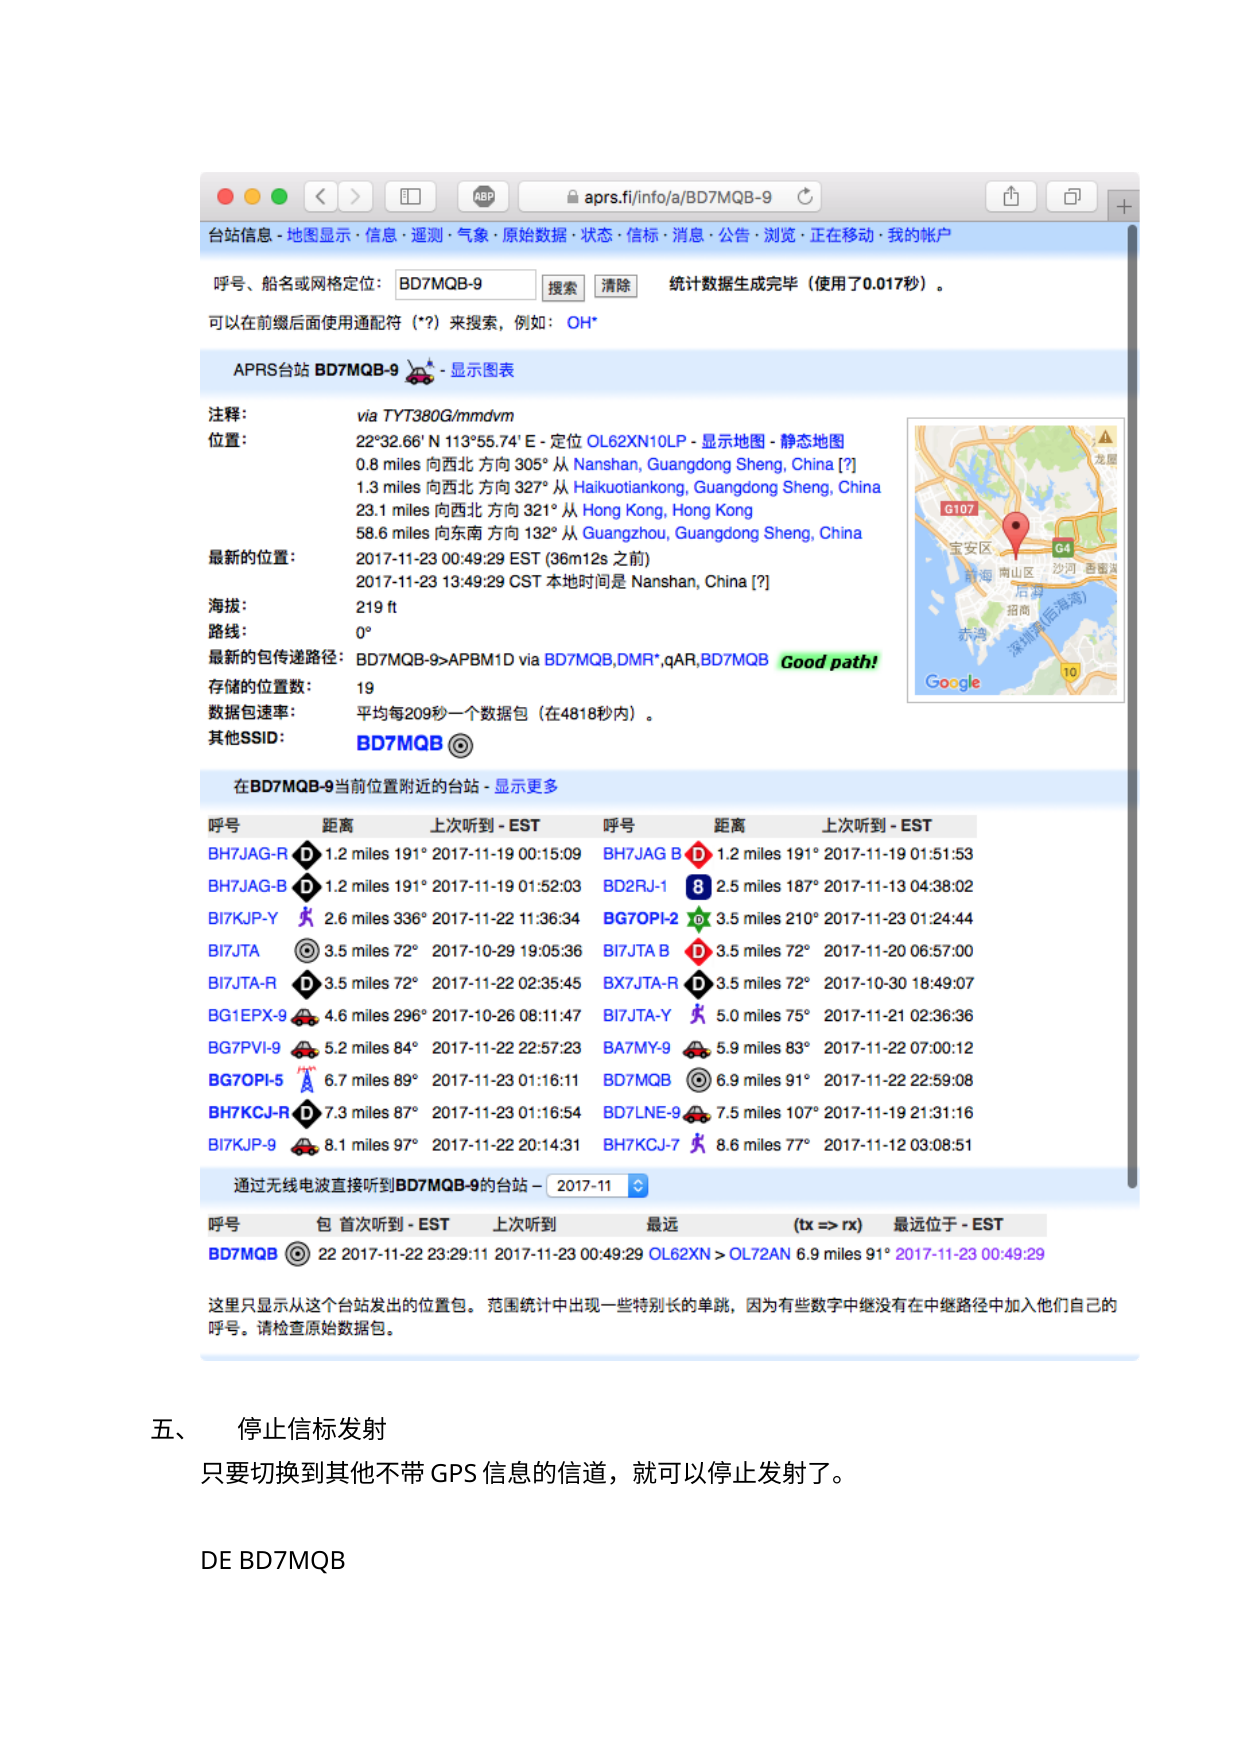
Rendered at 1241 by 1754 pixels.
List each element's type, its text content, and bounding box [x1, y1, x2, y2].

picture [200, 172, 1140, 1361]
list 停止信标发射 [150, 1406, 1090, 1450]
list 只要切换到其他不带GPS信息的信道，就可以停止发射了。 [200, 1450, 1090, 1494]
list DE BD7MQB [200, 1538, 1090, 1582]
